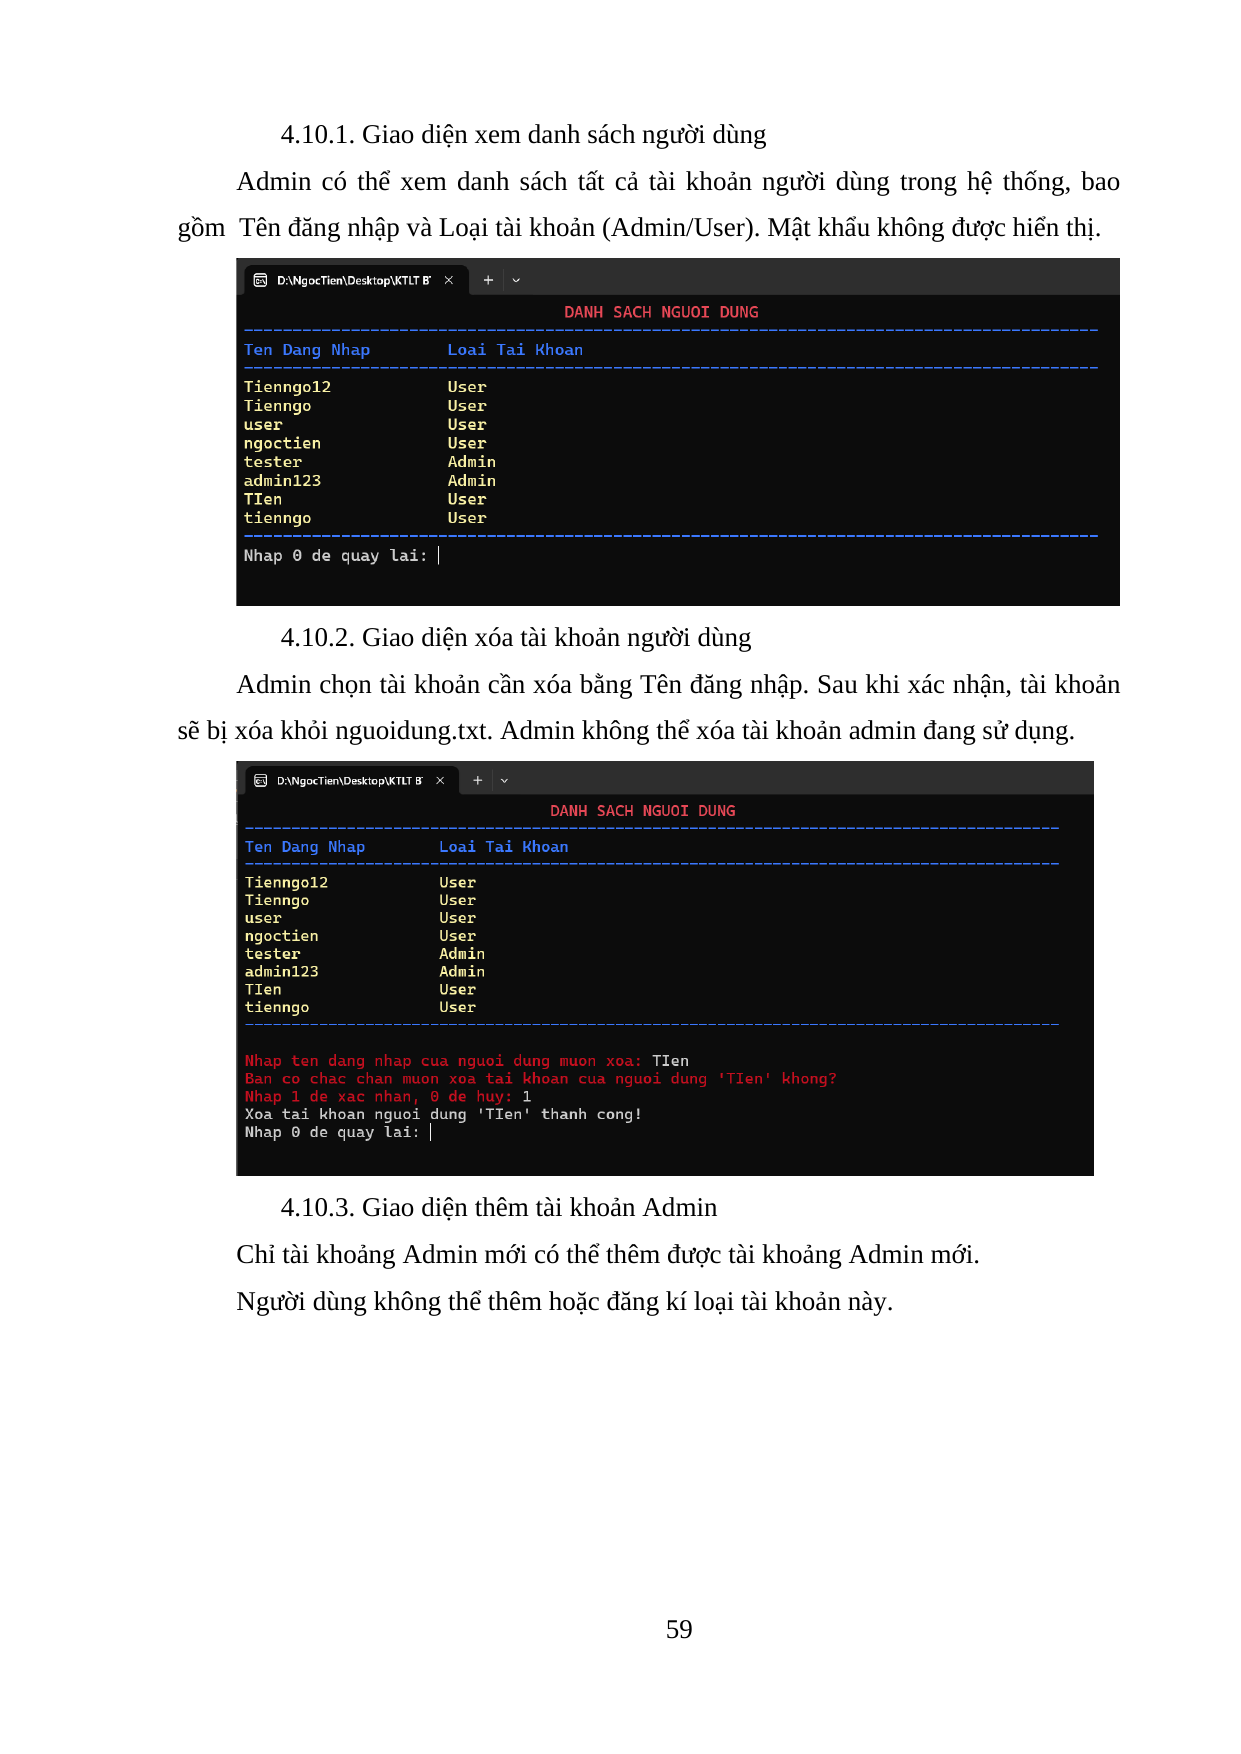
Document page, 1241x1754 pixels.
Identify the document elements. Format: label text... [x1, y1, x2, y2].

subtitle 4.10.3. Giao diện thêm tài khoản Admin [221, 1191, 1122, 1223]
text Admin chọn tài khoản cần xóa bằng Tên đăng nhập. Sau khi xác nhận, tài khoản sẽ bị xóa khỏi nguoidung.txt. Admin không thể xóa tài khoản admin đang sử dụng. [177, 668, 1122, 746]
subtitle 4.10.1. Giao diện xem danh sách người dùng [221, 118, 1122, 149]
picture [236, 258, 1120, 606]
text Chỉ tài khoảng Admin mới có thể thêm được tài khoảng Admin mới. [177, 1238, 1122, 1269]
subtitle 4.10.2. Giao diện xóa tài khoản người dùng [221, 621, 1122, 652]
text Người dùng không thể thêm hoặc đăng kí loại tài khoản này. [177, 1285, 1122, 1316]
picture [236, 761, 1094, 1176]
text Admin có thể xem danh sách tất cả tài khoản người dùng trong hệ thống, bao gồm Tên đăng nhập và Loại tài khoản (Admin/User). Mật khẩu không được hiển thị. [177, 165, 1122, 243]
